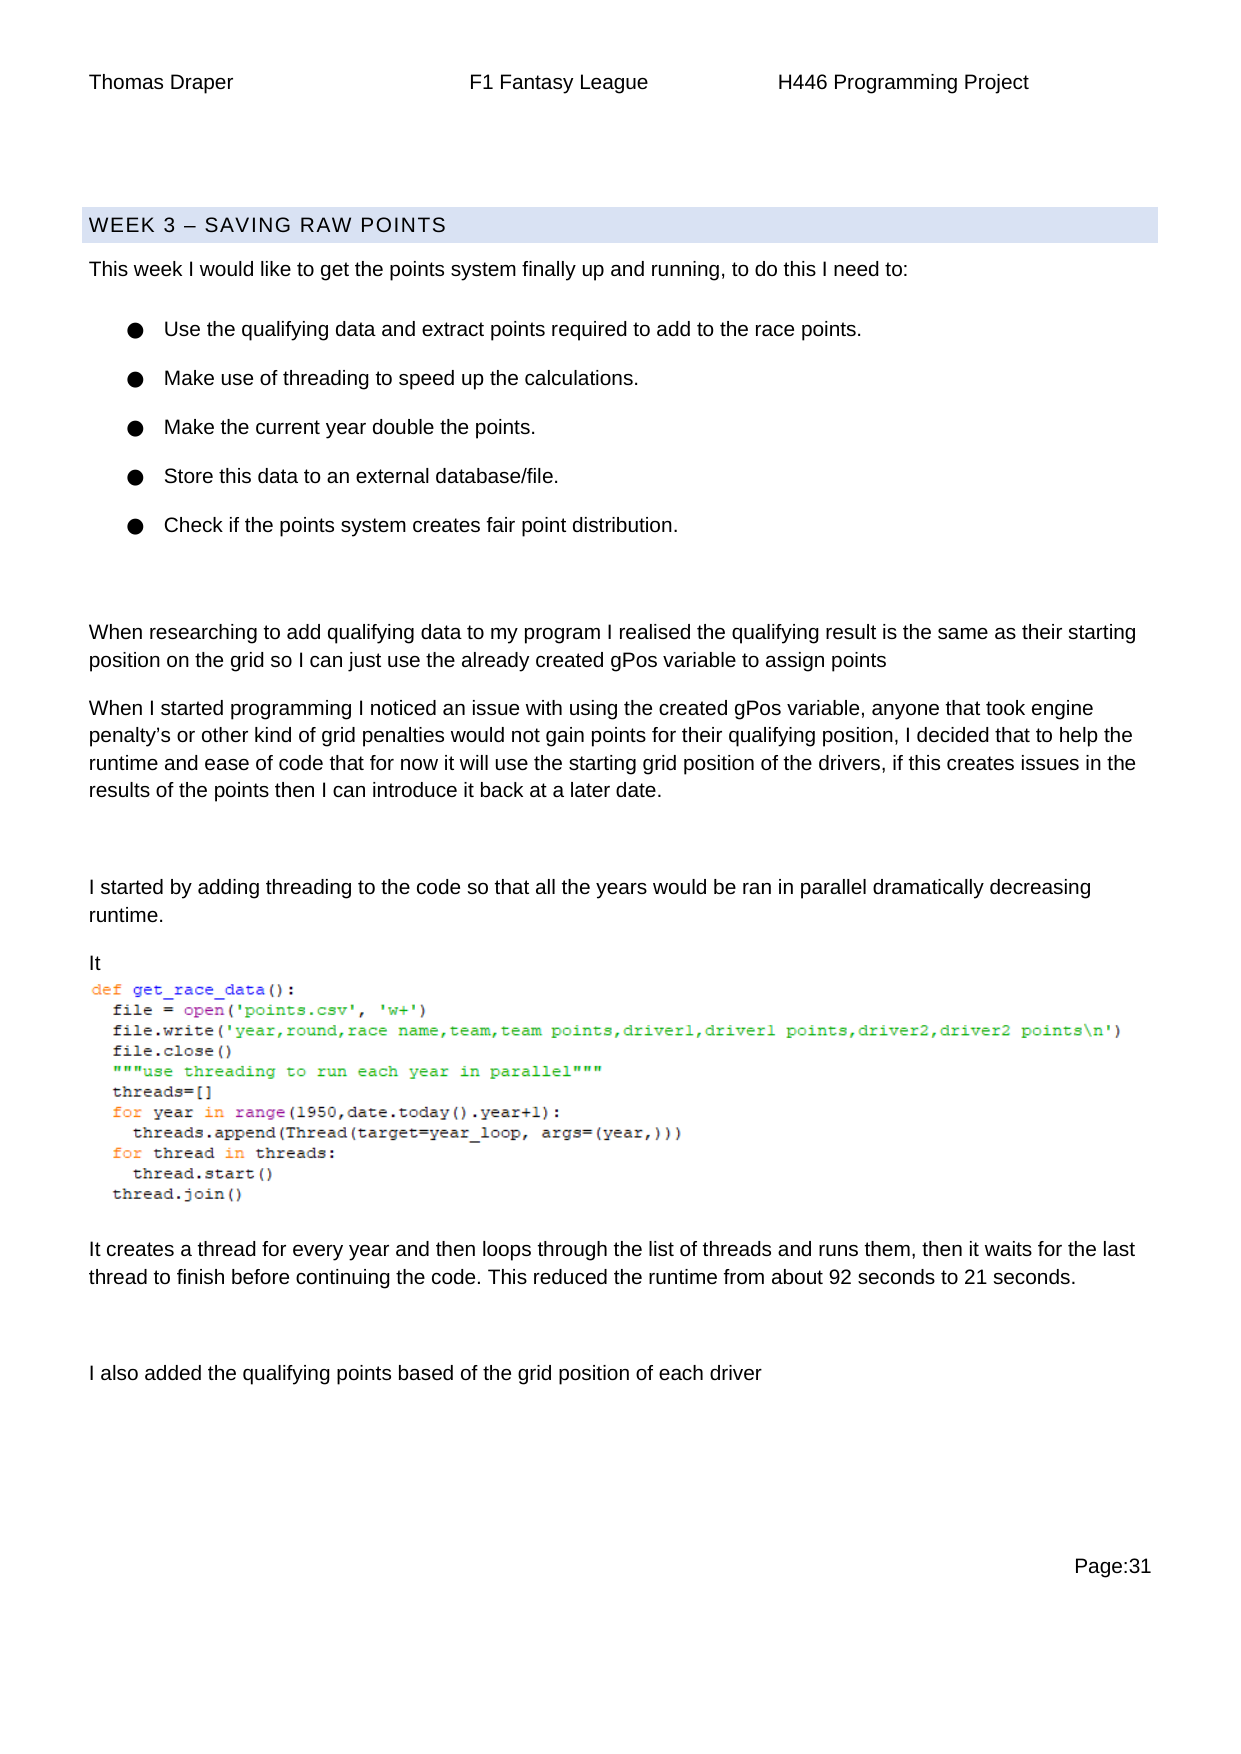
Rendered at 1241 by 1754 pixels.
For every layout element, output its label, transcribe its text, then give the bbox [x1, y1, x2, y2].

text It [89, 951, 1152, 978]
subtitle Week 3 – Saving Raw Points [89, 213, 1152, 237]
list Check if the points system creates fair point distribution. [126, 502, 1152, 544]
text I also added the qualifying points based of the grid position of each driver [89, 1361, 1152, 1385]
list Store this data to an external database/file. [126, 453, 1152, 495]
text It creates a thread for every year and then loops through the list of threads and runs them, then it waits for the last thread to finish before continuing the code. This reduced the runtime from about 92 seconds to 21 seconds. [89, 1237, 1152, 1288]
list Make the current year double the points. [126, 404, 1152, 446]
text When I started programming I noticed an issue with using the created gPos variable, anyone that took engine penalty’s or other kind of grid penalties would not gain points for their qualifying position, I decided that to help the runtime and ease of code that for now it will use the starting grid position of the drivers, if this creates issues in the results of the points then I can introduce it back at a later date. [89, 696, 1152, 802]
text I started by adding threading to the code so that all the years would be ran in parallel dramatically decreasing runtime. [89, 875, 1152, 926]
list Use the qualifying data and extract points required to add to the race points. [126, 306, 1152, 348]
picture [88, 978, 1152, 1213]
text When researching to add qualifying data to my program I realised the qualifying result is the same as their starting position on the grid so I can just use the already created gPos variable to assign points [89, 620, 1152, 671]
text This week I would like to get the points system finally up and running, to do this I need to: [89, 257, 1152, 281]
list Make use of threading to speed up the calculations. [126, 354, 1152, 397]
